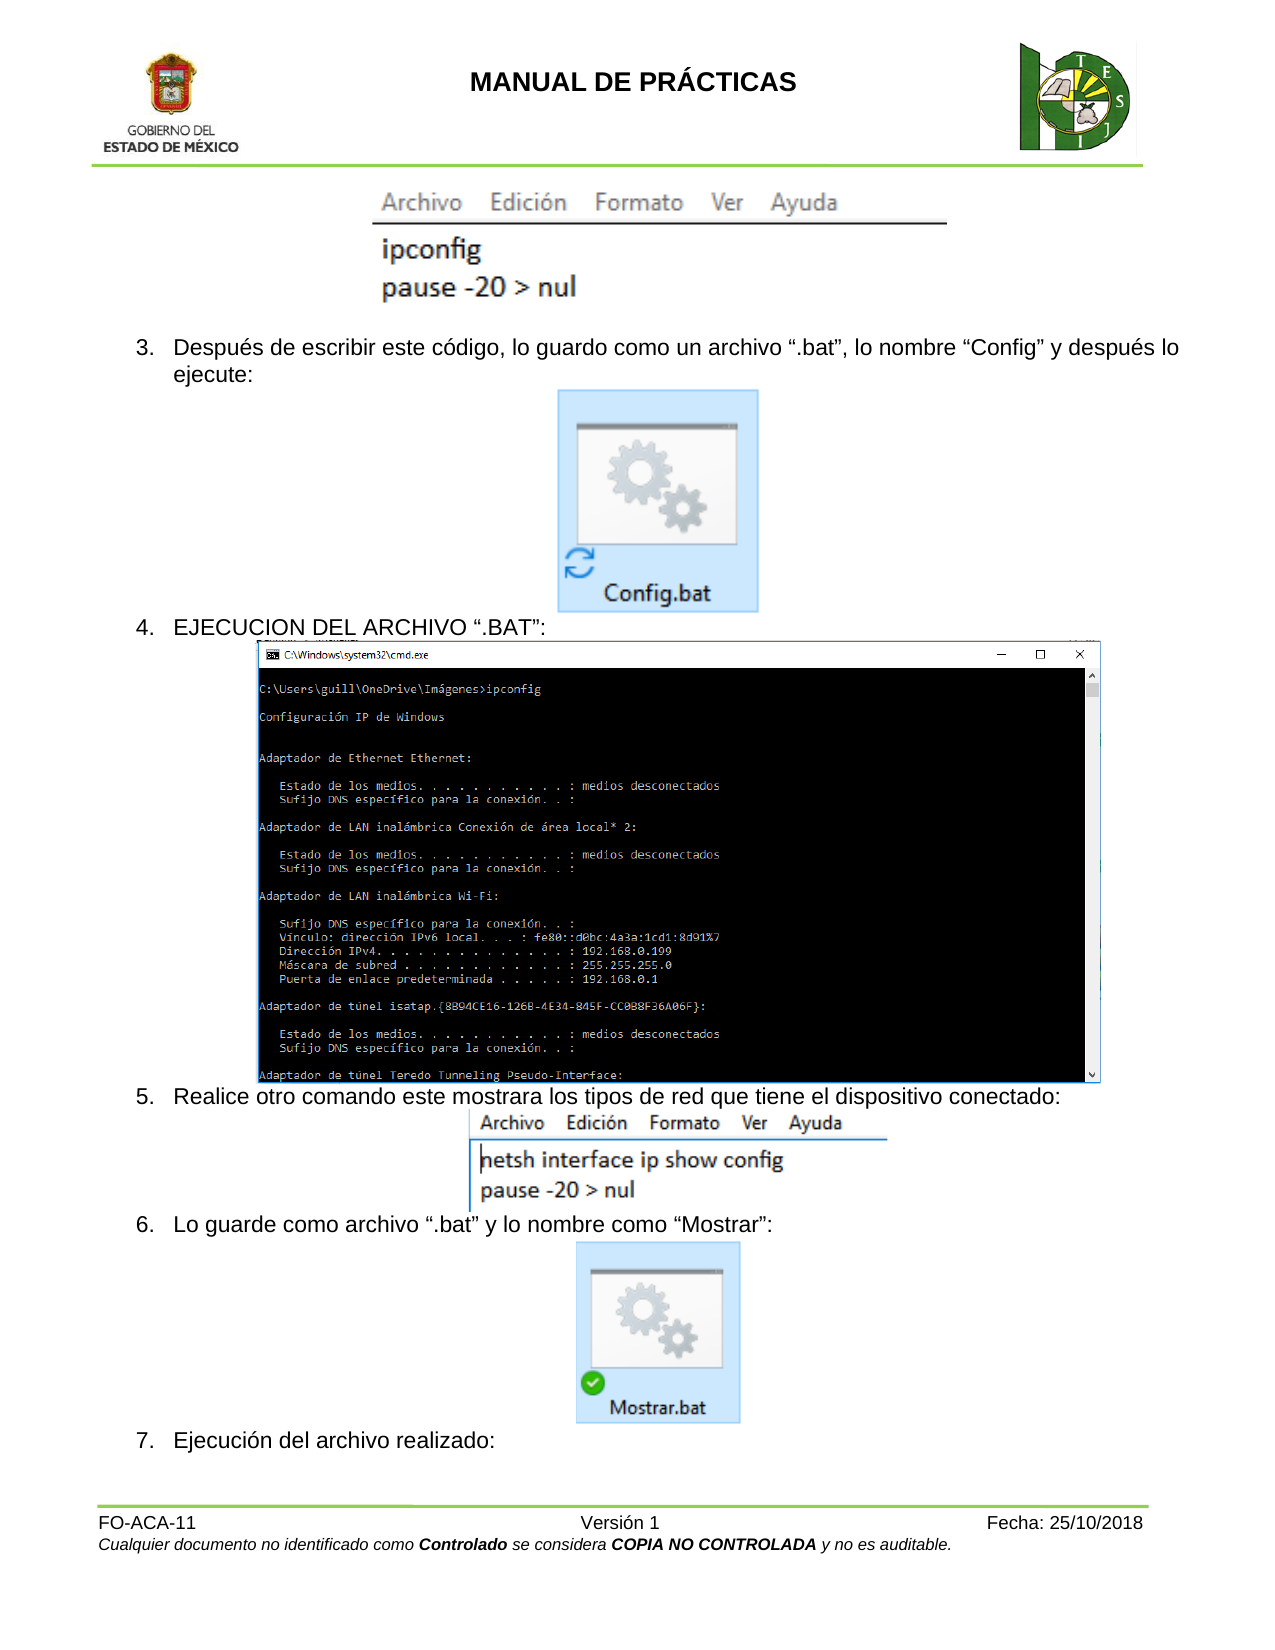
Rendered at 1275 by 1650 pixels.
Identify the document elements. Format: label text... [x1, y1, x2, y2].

picture [576, 1237, 744, 1427]
list Realice otro comando este mostrara los tipos de red que tiene el dispositivo conectado: [136, 1083, 1183, 1110]
picture [96, 42, 241, 161]
picture [372, 192, 947, 335]
list Lo guarde como archivo “.bat” y lo nombre como “Mostrar”: [136, 1211, 1183, 1238]
picture [556, 386, 763, 615]
picture [1018, 41, 1137, 157]
list EJECUCION DEL ARCHIVO “.BAT”: [136, 614, 1183, 641]
picture [255, 640, 1101, 1084]
list Ejecución del archivo realizado: [136, 1427, 1183, 1453]
list Después de escribir este código, lo guardo como un archivo “.bat”, lo nombre “Config” y después lo ejecute: [136, 334, 1183, 387]
picture [468, 1109, 888, 1212]
